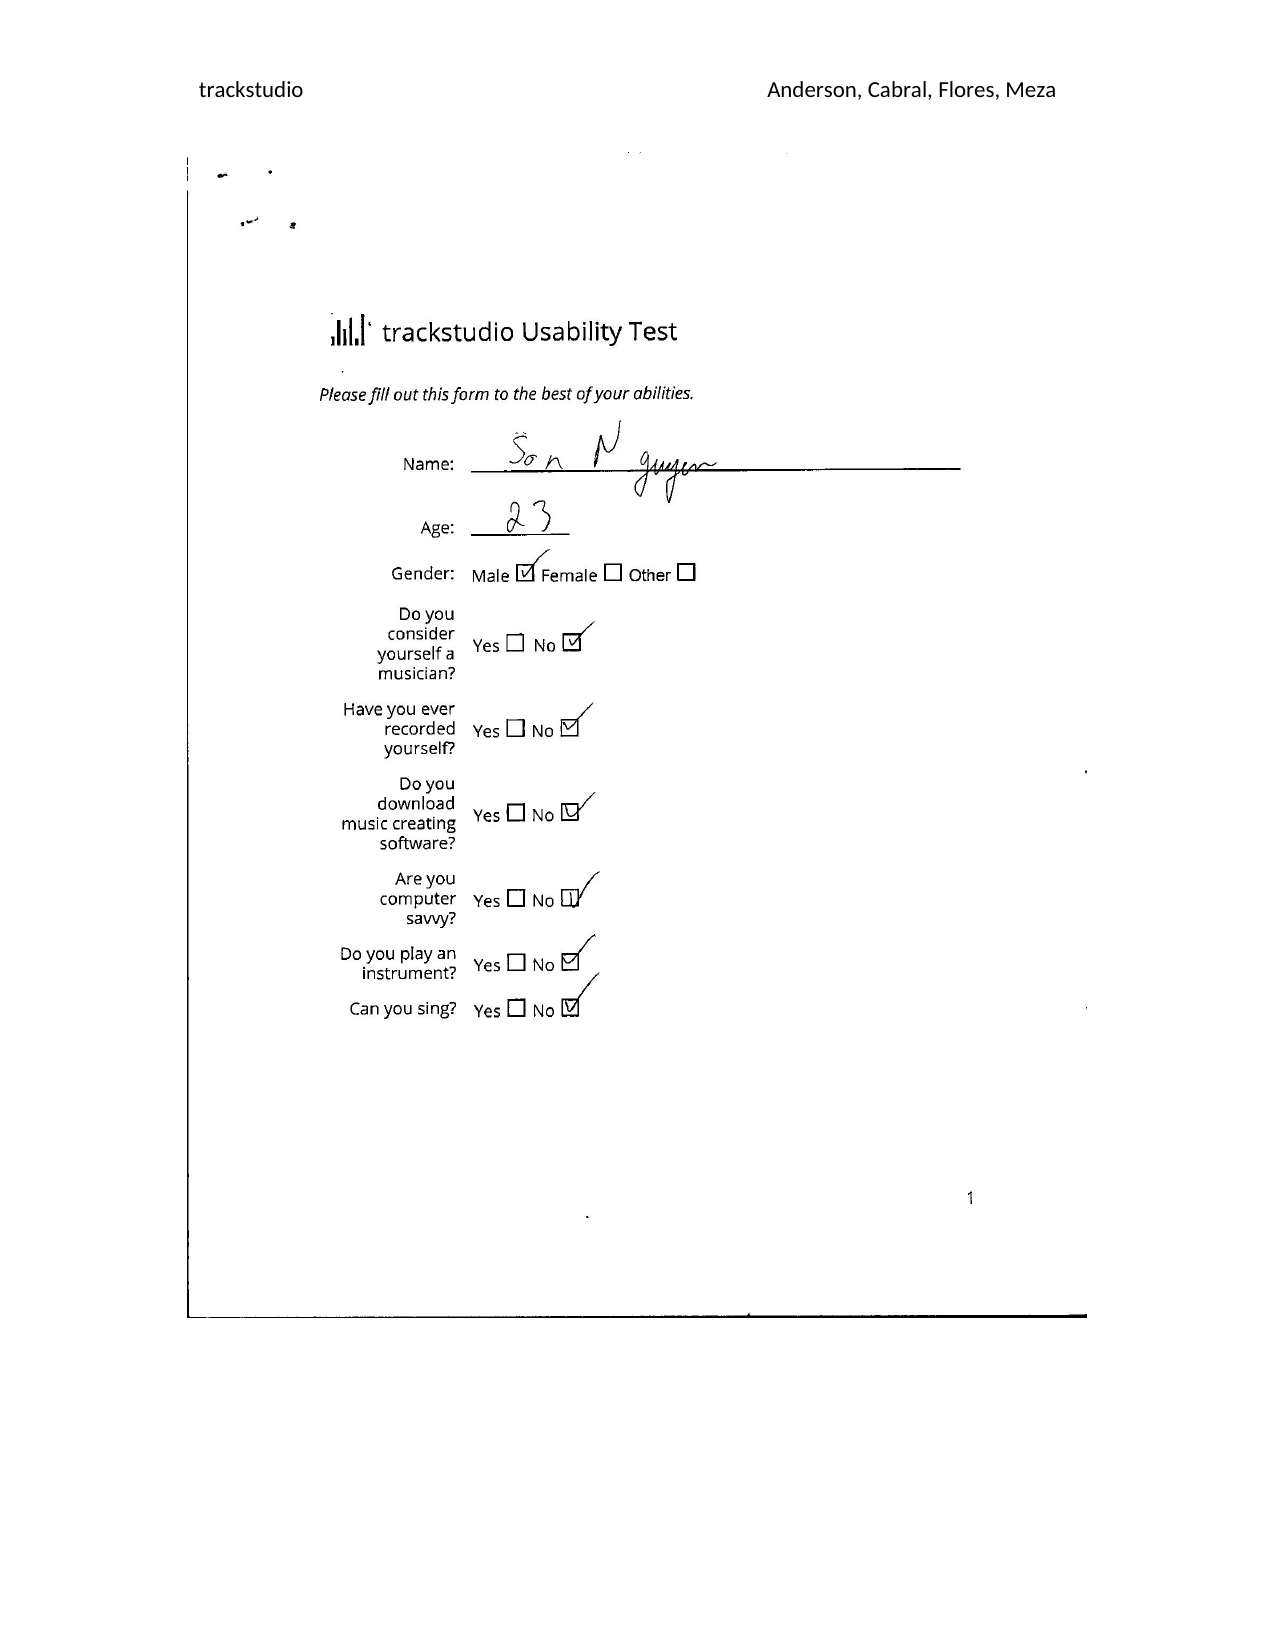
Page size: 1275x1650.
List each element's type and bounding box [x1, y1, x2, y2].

picture [187, 152, 1087, 1318]
